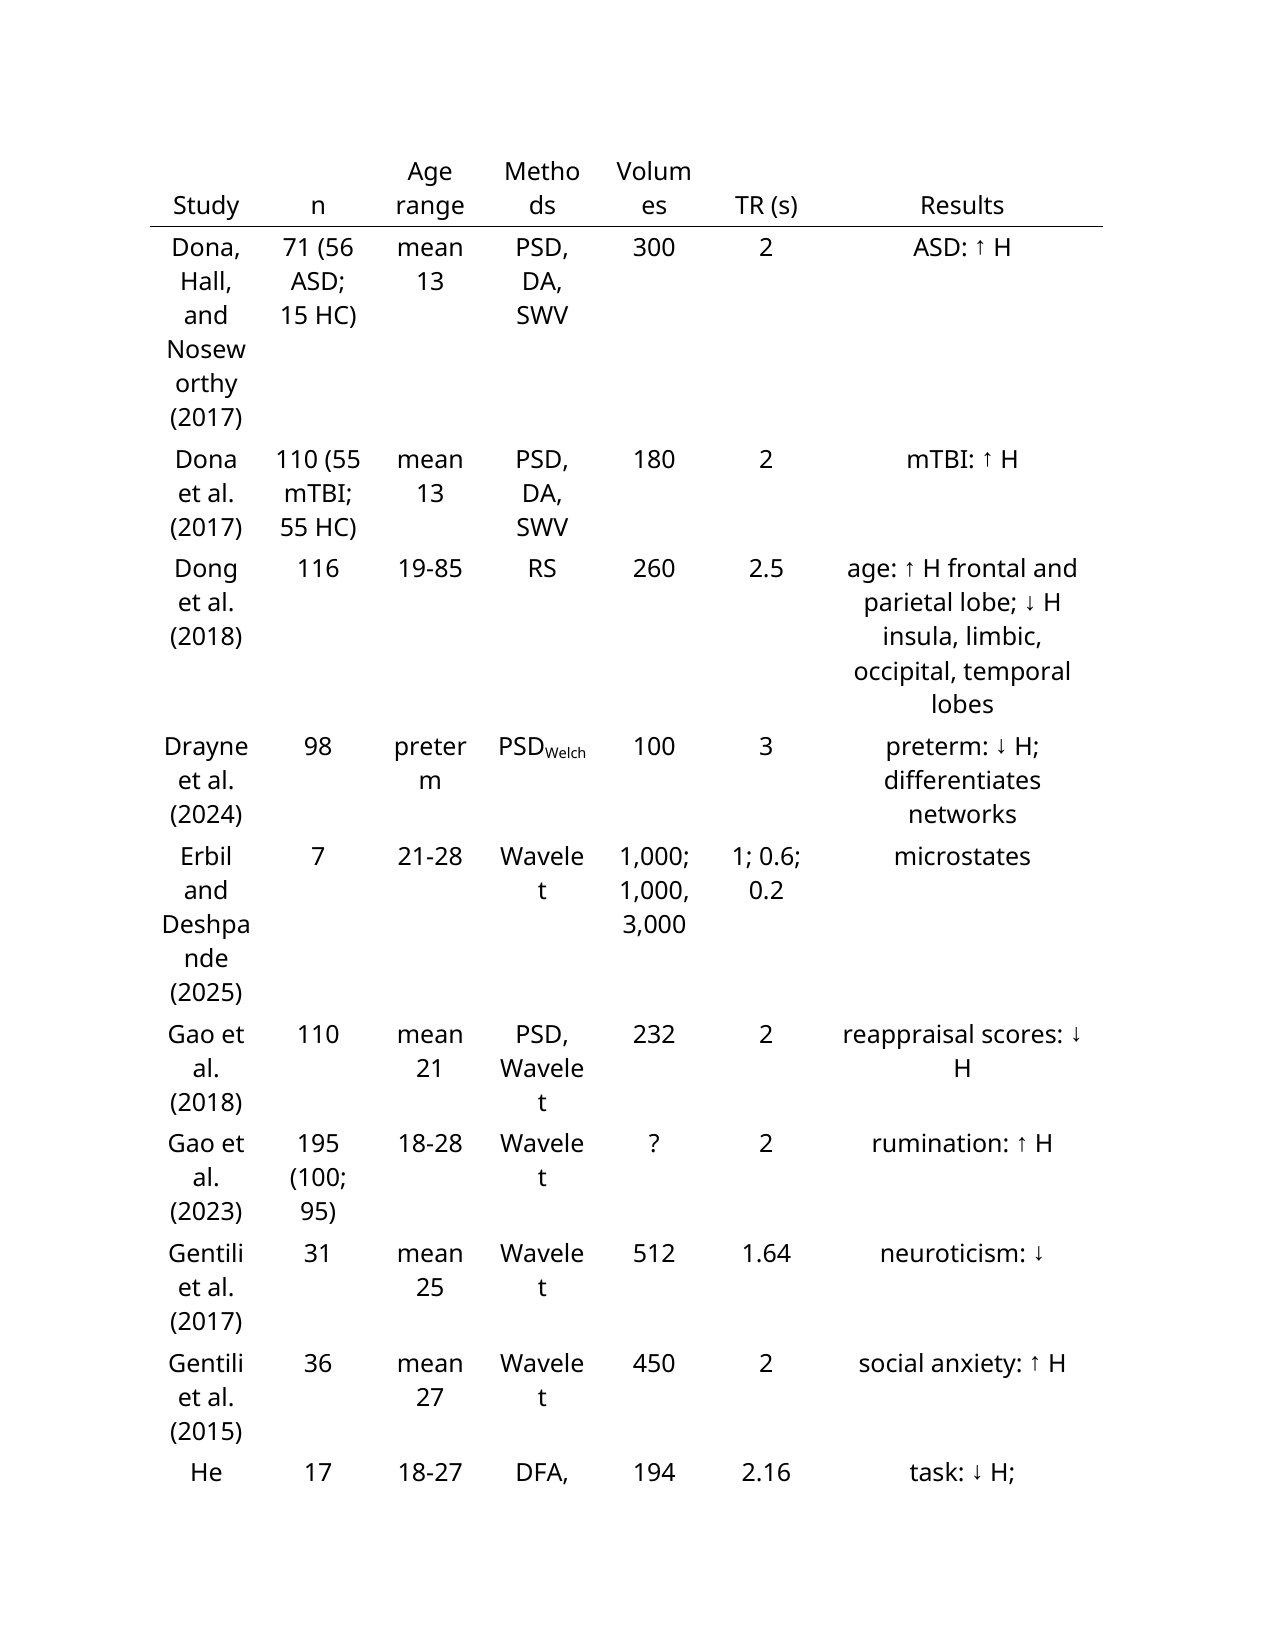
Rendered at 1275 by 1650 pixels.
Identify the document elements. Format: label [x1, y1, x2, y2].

table_header [139, 150, 1114, 1493]
